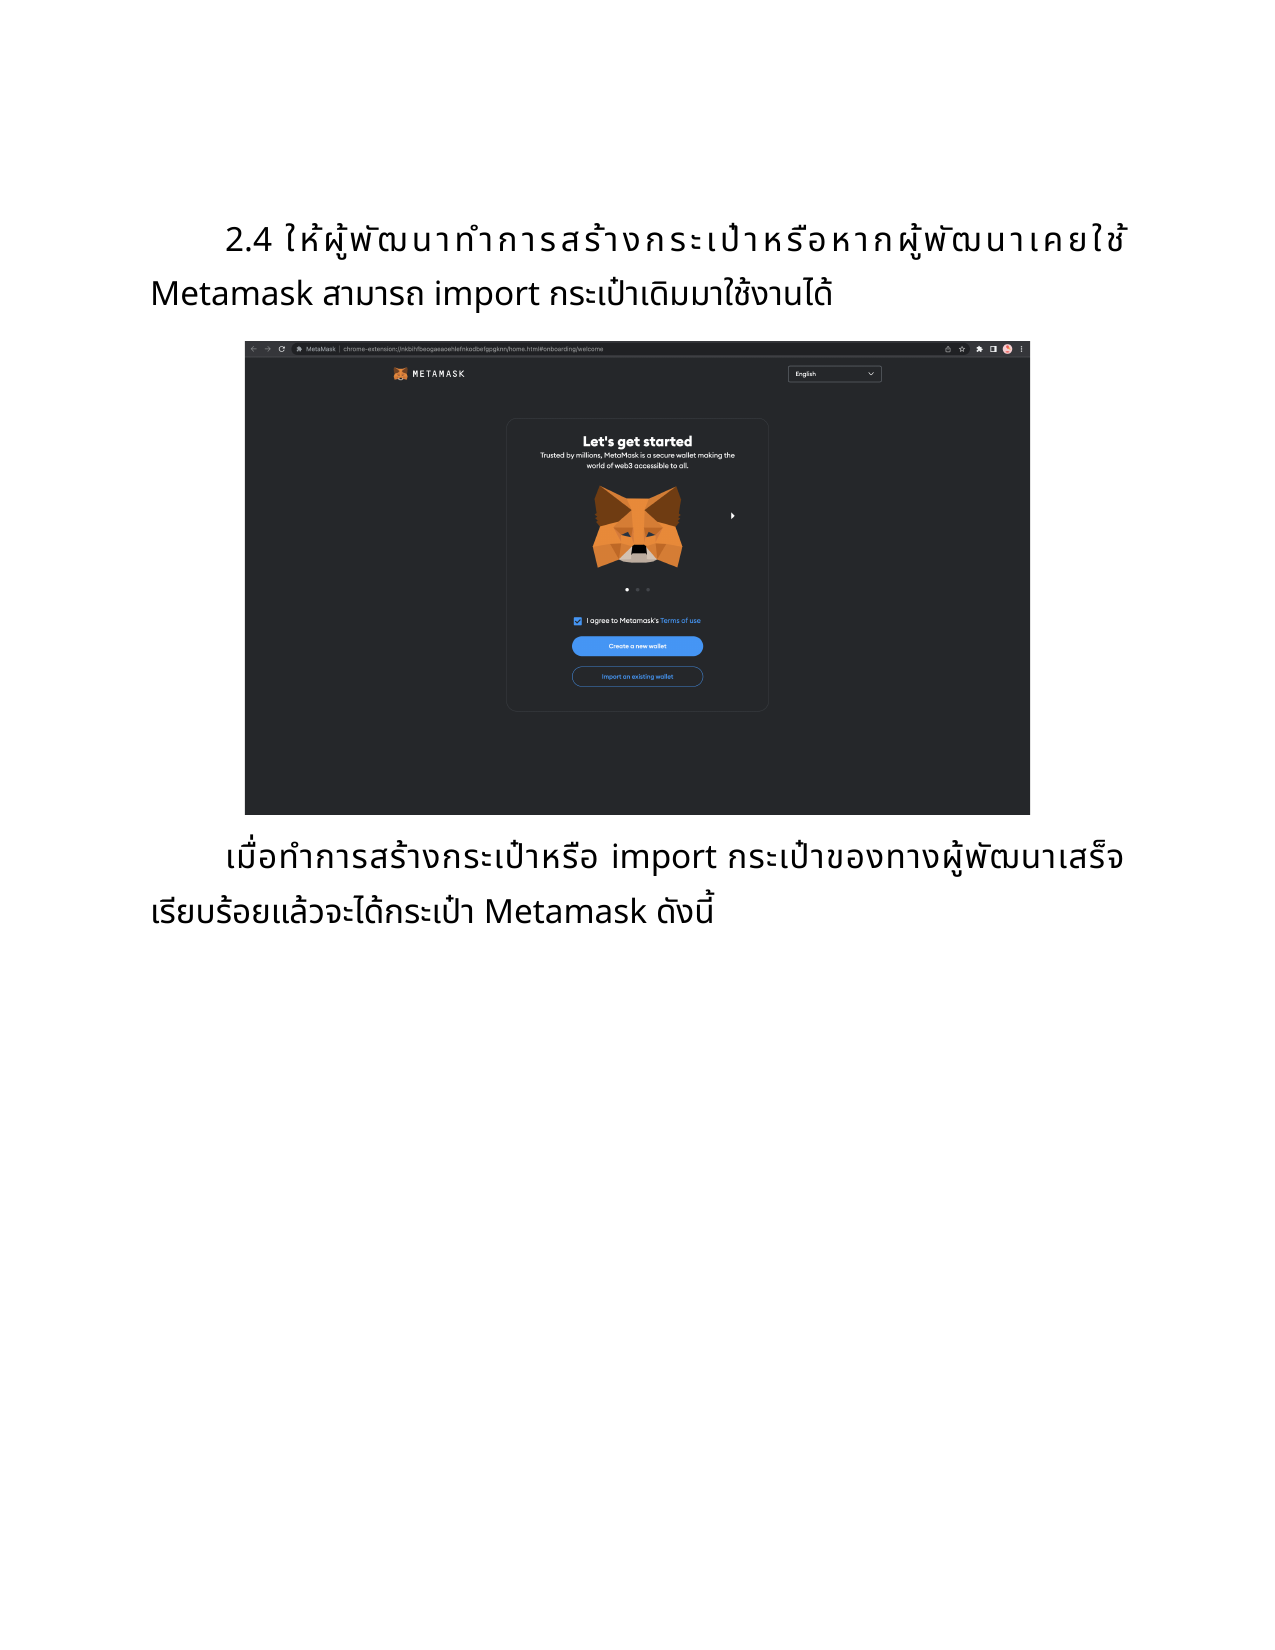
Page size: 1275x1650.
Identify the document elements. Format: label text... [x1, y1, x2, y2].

text 2.4 ให้ผู้พัฒนาทำการสร้างกระเป๋าหรือหากผู้พัฒนาเคยใช้ Metamask สามารถ import กระเป๋าเดิมมาใช้งานได้ [150, 216, 1125, 321]
text เมื่อทำการสร้างกระเป๋าหรือ import กระเป๋าของทางผู้พัฒนาเสร็จเรียบร้อยแล้วจะได้กระเป๋า Metamask ดังนี้ [150, 833, 1125, 938]
picture [244, 341, 1031, 815]
